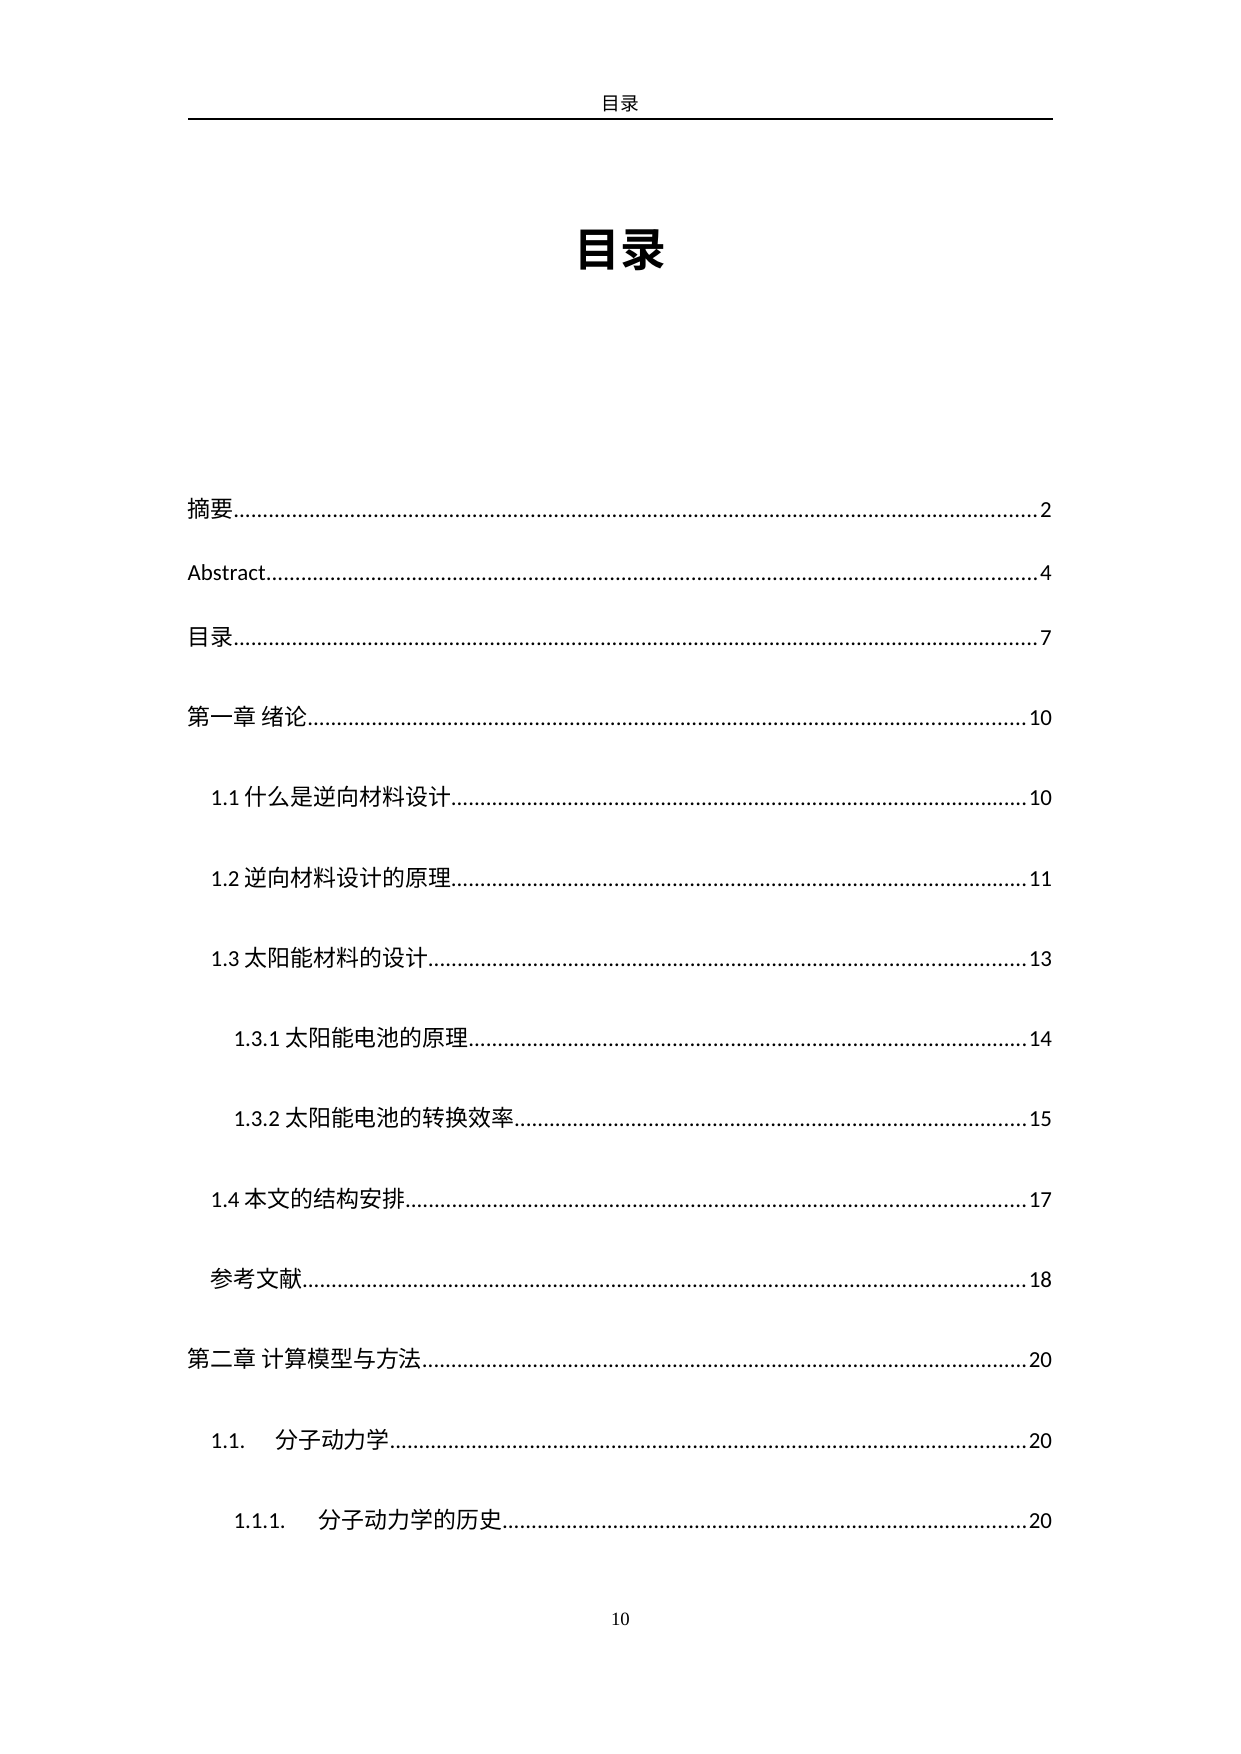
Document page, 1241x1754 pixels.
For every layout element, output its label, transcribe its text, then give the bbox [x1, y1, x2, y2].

subtitle 目录 [187, 197, 1053, 295]
